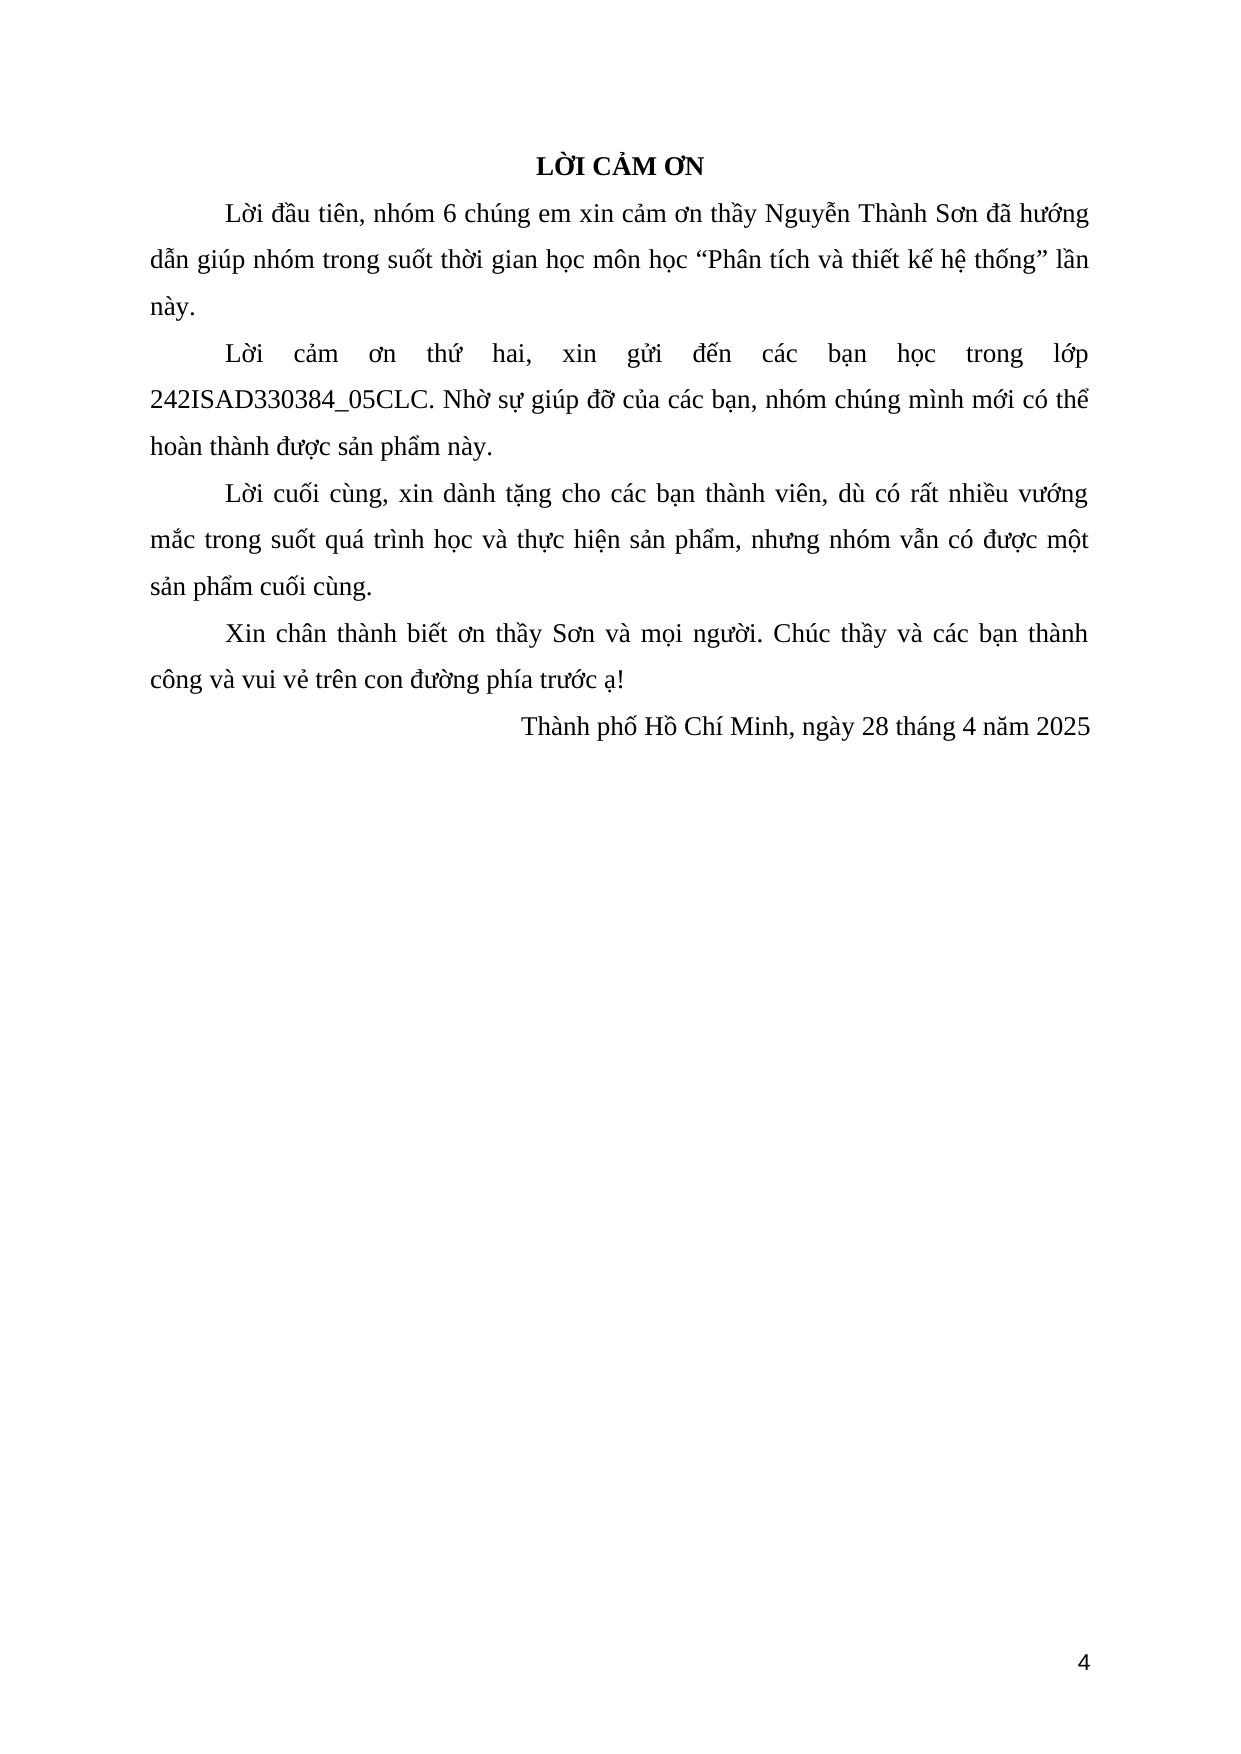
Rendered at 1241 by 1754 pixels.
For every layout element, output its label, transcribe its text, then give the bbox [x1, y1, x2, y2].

text Thành phố Hồ Chí Minh, ngày 28 tháng 4 năm 2025 [150, 710, 1090, 741]
subtitle LỜI CẢM ƠN [150, 150, 1090, 181]
text Xin chân thành biết ơn thầy Sơn và mọi người. Chúc thầy và các bạn thành công và vui vẻ trên con đường phía trước ạ! [150, 617, 1090, 694]
text Lời cảm ơn thứ hai, xin gửi đến các bạn học trong lớp 242ISAD330384_05CLC. Nhờ sự giúp đỡ của các bạn, nhóm chúng mình mới có thể hoàn thành được sản phẩm này. [150, 337, 1090, 461]
text Lời cuối cùng, xin dành tặng cho các bạn thành viên, dù có rất nhiều vướng mắc trong suốt quá trình học và thực hiện sản phẩm, nhưng nhóm vẫn có được một sản phẩm cuối cùng. [150, 477, 1090, 601]
text Lời đầu tiên, nhóm 6 chúng em xin cảm ơn thầy Nguyễn Thành Sơn đã hướng dẫn giúp nhóm trong suốt thời gian học môn học “Phân tích và thiết kế hệ thống” lần này. [150, 197, 1090, 321]
